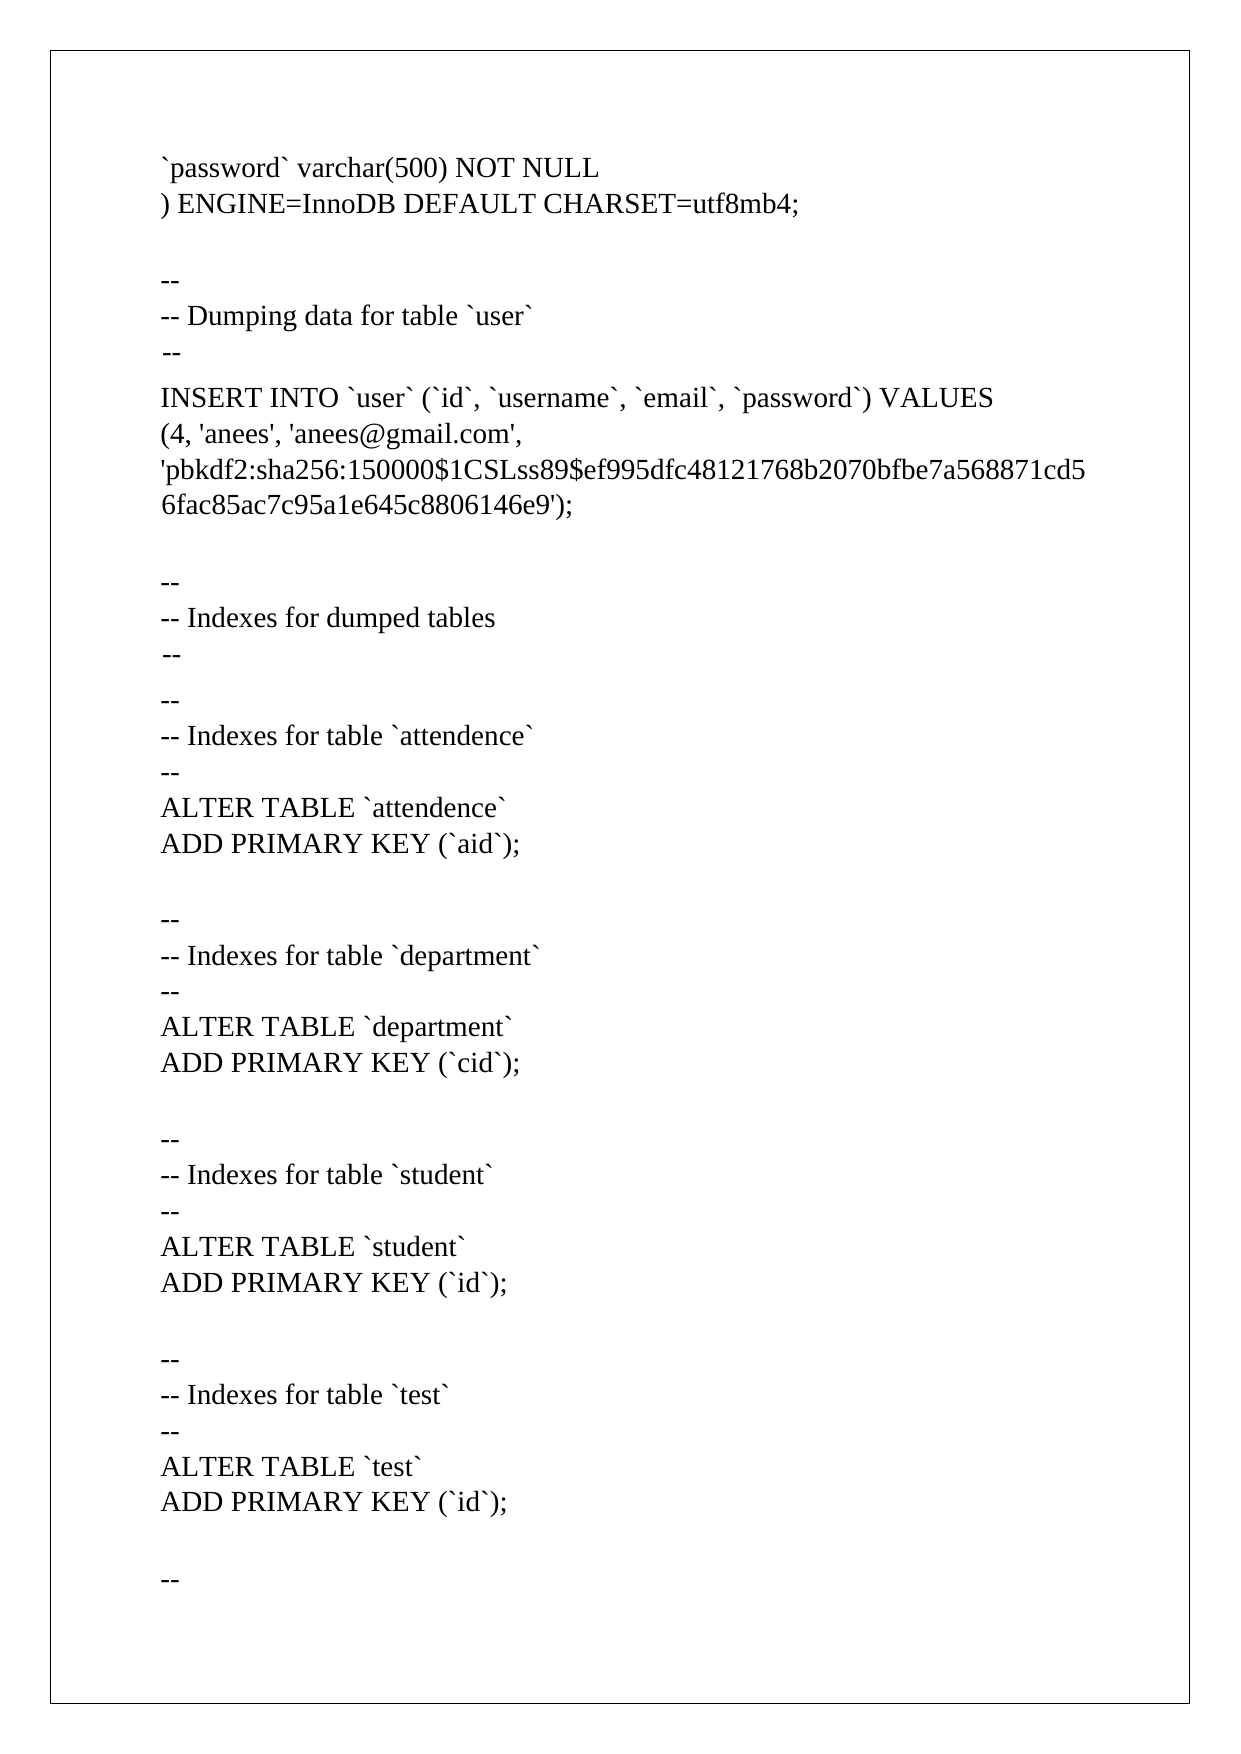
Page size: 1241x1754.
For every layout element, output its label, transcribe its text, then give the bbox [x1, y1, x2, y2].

text -- [150, 334, 189, 368]
text -- Dumping data for table `user` [160, 298, 1090, 332]
text ) ENGINE=InnoDB DEFAULT CHARSET=utf8mb4; [160, 186, 1090, 219]
text -- Indexes for table `student` [160, 1157, 1090, 1191]
text -- [160, 902, 1090, 935]
text -- [160, 1413, 1090, 1446]
text ADD PRIMARY KEY (`id`); [160, 1265, 1090, 1299]
text `password` varchar(500) NOT NULL [160, 150, 1090, 183]
text -- [160, 682, 1090, 716]
text ADD PRIMARY KEY (`cid`); [160, 1045, 1090, 1079]
text -- [160, 1121, 1090, 1155]
text ALTER TABLE `student` [160, 1229, 1090, 1263]
text -- [160, 973, 1090, 1007]
text -- [150, 636, 189, 669]
text -- [160, 262, 1090, 296]
text (4, 'anees', 'anees@gmail.com', [160, 416, 1090, 450]
text ADD PRIMARY KEY (`aid`); [160, 826, 1090, 859]
text ALTER TABLE `department` [160, 1009, 1090, 1043]
text ADD PRIMARY KEY (`id`); [160, 1484, 1090, 1518]
text -- [160, 754, 1090, 787]
text -- Indexes for table `department` [160, 938, 1090, 971]
text -- [160, 564, 1090, 597]
text ALTER TABLE `attendence` [160, 790, 1090, 823]
text -- Indexes for table `test` [160, 1377, 1090, 1410]
text -- [160, 1561, 1090, 1594]
text INSERT INTO `user` (`id`, `username`, `email`, `password`) VALUES [160, 381, 1090, 414]
text 'pbkdf2:sha256:150000$1CSLss89$ef995dfc48121768b2070bfbe7a568871cd56fac85ac7c95a1e645c8806146e9'); [160, 452, 1090, 521]
text -- [160, 1341, 1090, 1374]
text ALTER TABLE `test` [160, 1449, 1090, 1482]
text -- Indexes for dumped tables [160, 600, 1090, 633]
text -- Indexes for table `attendence` [160, 718, 1090, 751]
text -- [160, 1193, 1090, 1227]
